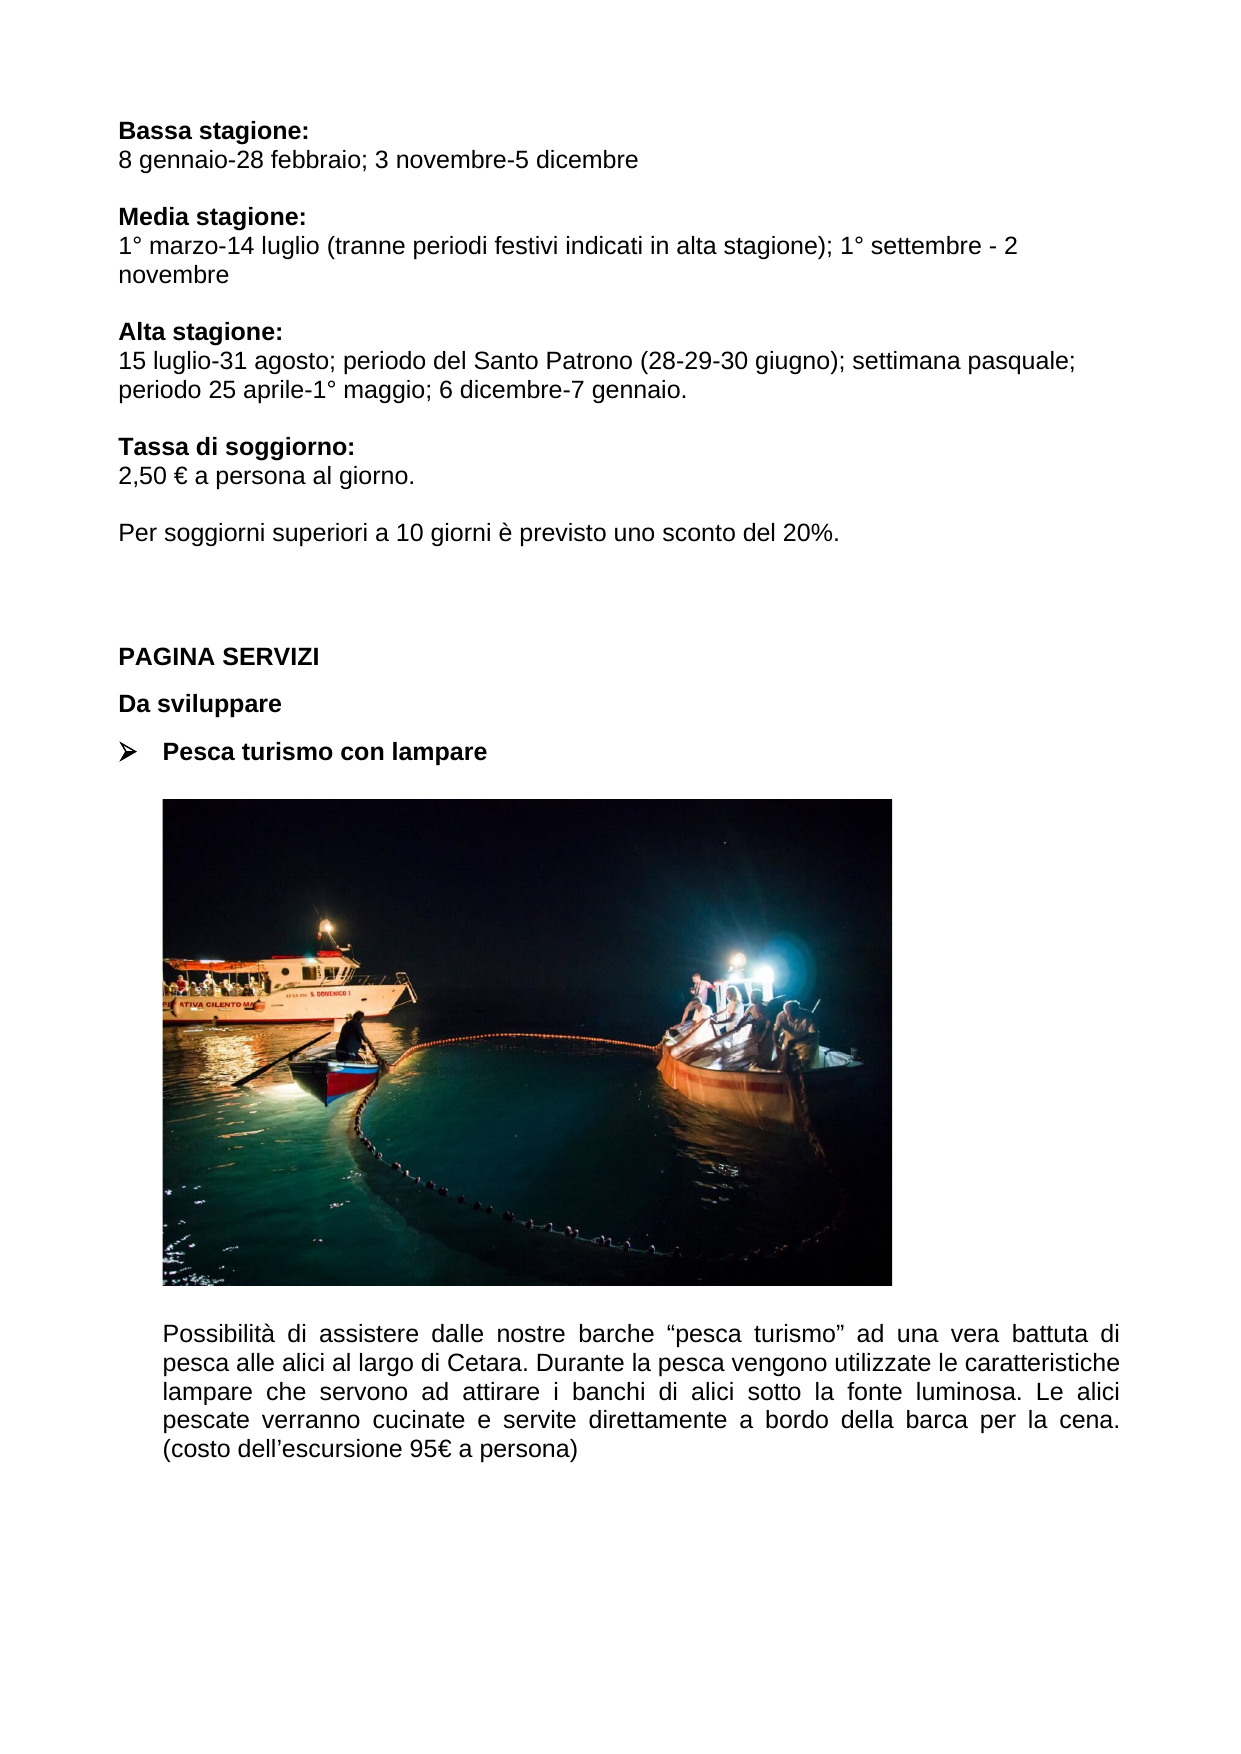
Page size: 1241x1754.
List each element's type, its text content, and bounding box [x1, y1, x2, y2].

text PAGINA SERVIZI [118, 642, 1122, 671]
text Da sviluppare [118, 689, 1122, 718]
text Per soggiorni superiori a 10 giorni è previsto uno sconto del 20%. [118, 518, 1122, 546]
picture [162, 799, 893, 1286]
list Pesca turismo con lampare [118, 737, 1122, 766]
text Bassa stagione: 8 gennaio-28 febbraio; 3 novembre-5 dicembre Media stagione: 1° marzo-14 luglio (tranne periodi festivi indicati in alta stagione); 1° settembre - 2 novembre Alta stagione: 15 luglio-31 agosto; periodo del Santo Patrono (28-29-30 giugno); settimana pasquale; periodo 25 aprile-1° maggio; 6 dicembre-7 gennaio. Tassa di soggiorno: 2,50 € a persona al giorno. [118, 116, 1122, 518]
